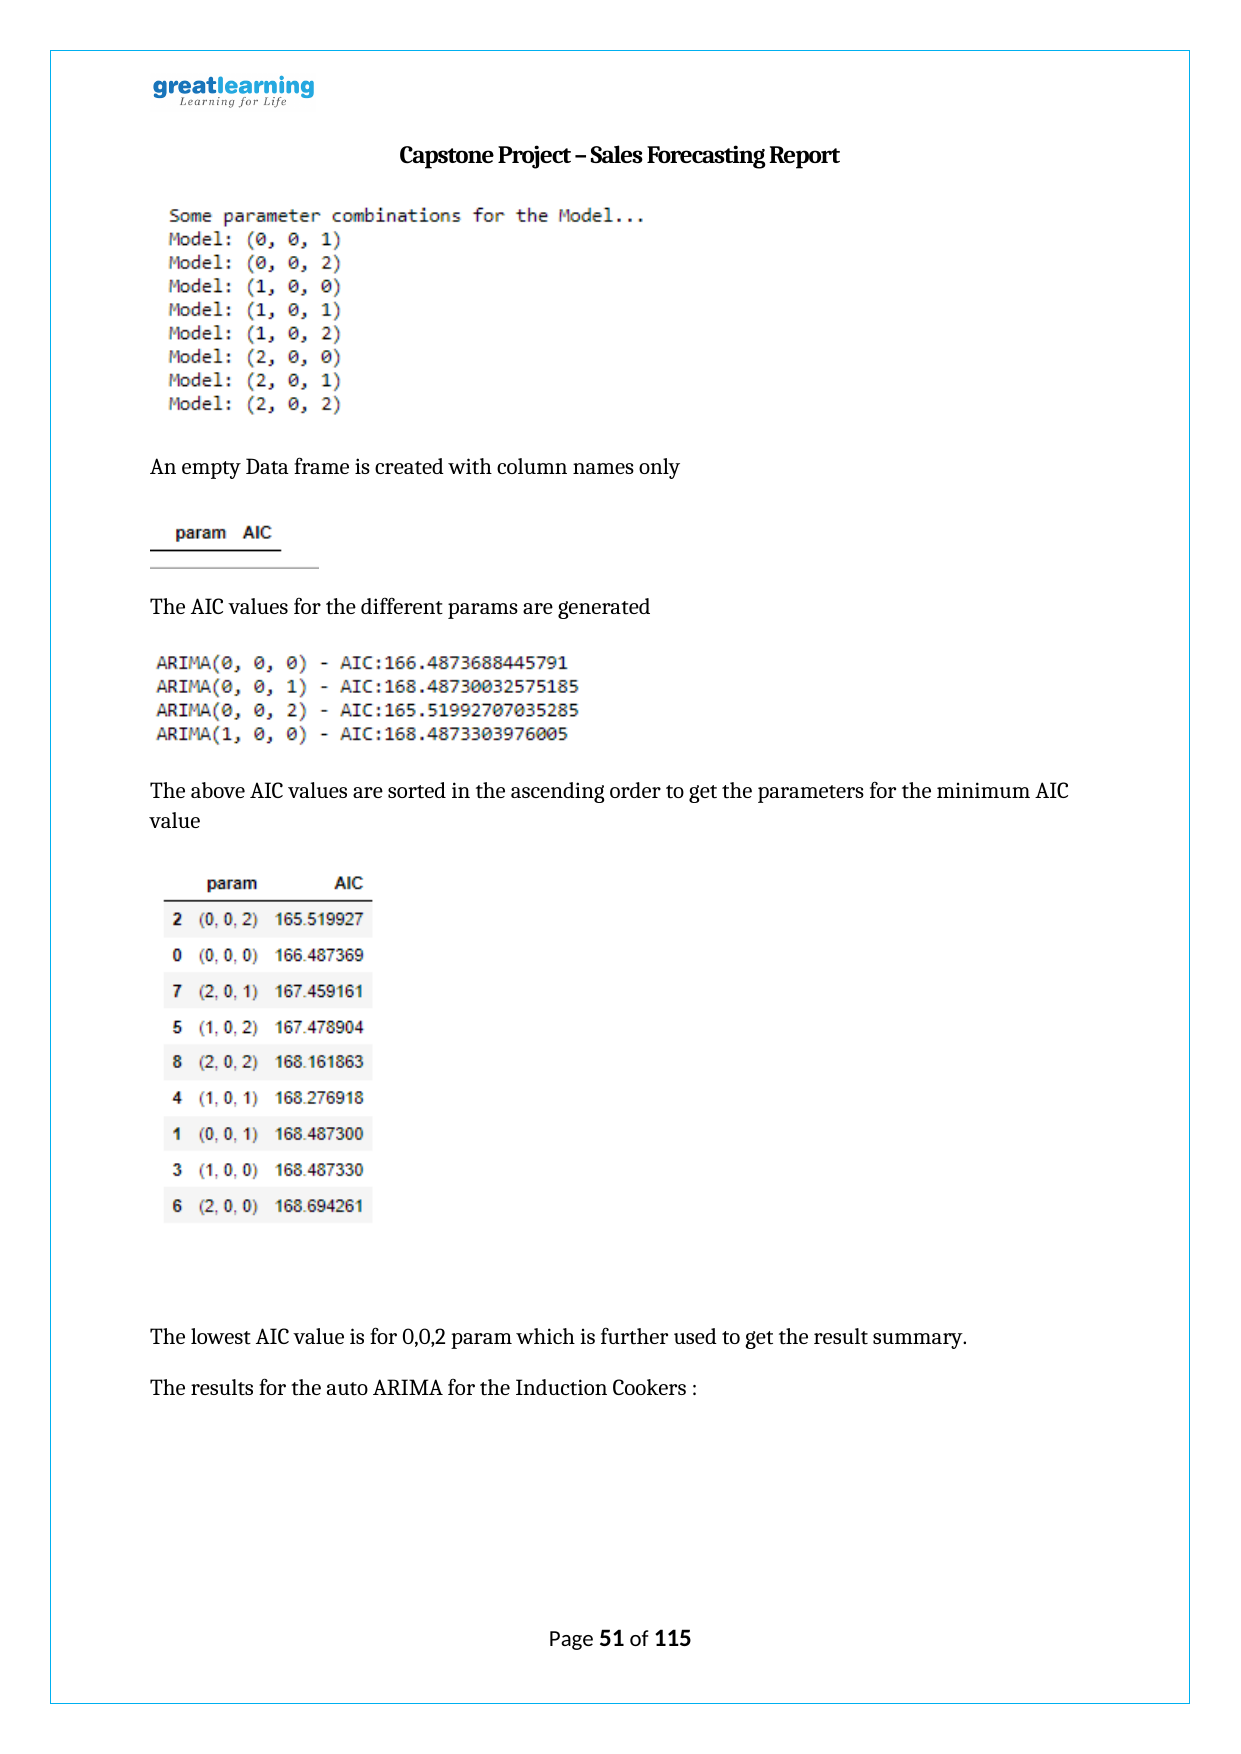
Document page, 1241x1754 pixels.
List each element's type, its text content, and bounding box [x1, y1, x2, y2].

text The lowest AIC value is for 0,0,2 param which is further used to get the result summary. [150, 1323, 1090, 1350]
text The above AIC values are sorted in the ascending order to get the parameters for the minimum AIC value [150, 777, 1090, 834]
picture [150, 645, 591, 753]
picture [150, 858, 404, 1242]
picture [150, 197, 657, 429]
text The AIC values for the different params are generated [150, 594, 1090, 620]
text The results for the auto ARIMA for the Induction Cookers : [150, 1374, 1090, 1401]
picture [150, 73, 316, 112]
text An empty Data frame is created with column names only [150, 454, 1090, 480]
picture [150, 505, 319, 569]
